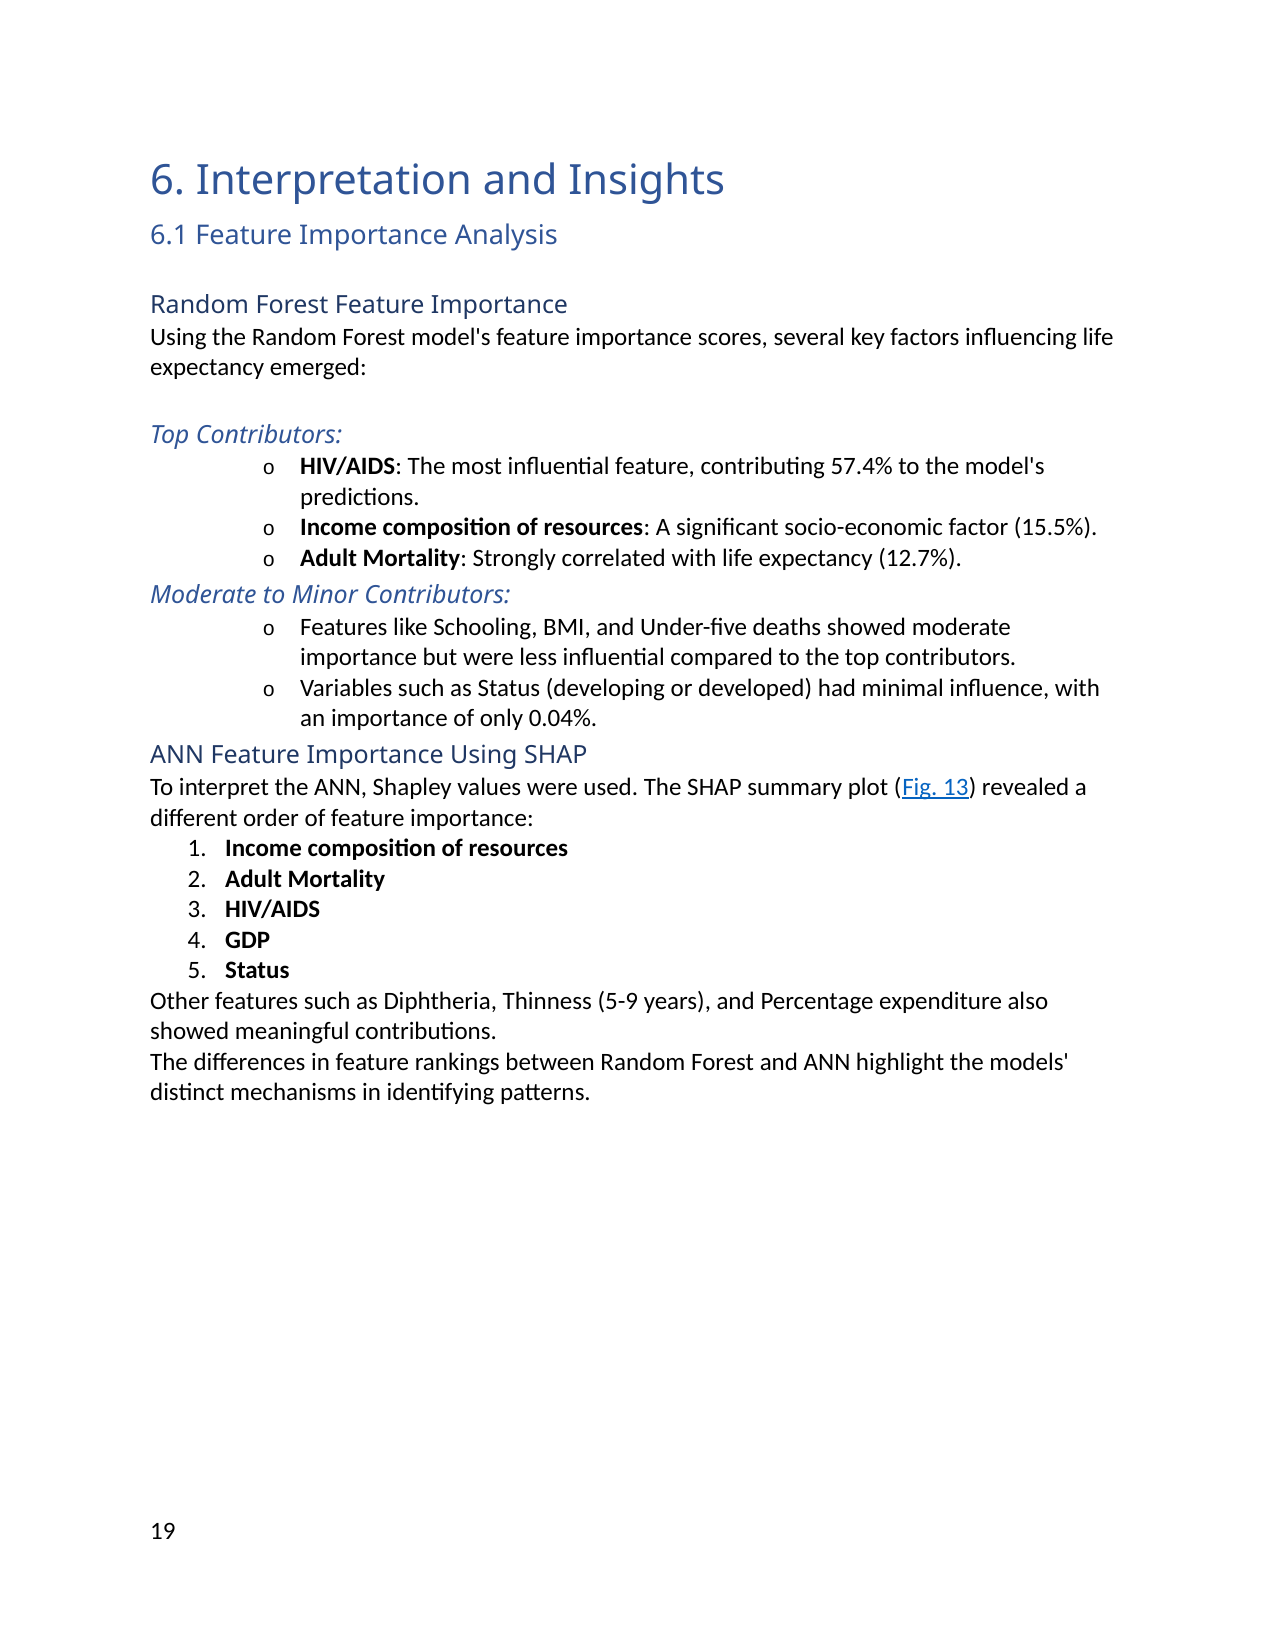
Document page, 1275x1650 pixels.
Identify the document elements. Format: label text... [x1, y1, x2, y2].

list Income composition of resources: A significant socio-economic factor (15.5%). [262, 512, 1125, 542]
subtitle Top Contributors: [150, 416, 1125, 451]
text Using the Random Forest model's feature importance scores, several key factors influencing life expectancy emerged: [150, 321, 1125, 382]
text To interpret the ANN, Shapley values were used. The SHAP summary plot (Fig. 13) revealed a different order of feature importance: [150, 771, 1125, 832]
list Features like Schooling, BMI, and Under-five deaths showed moderate importance but were less influential compared to the top contributors. [262, 611, 1125, 672]
list HIV/AIDS: The most influential feature, contributing 57.4% to the model's predictions. [262, 451, 1125, 512]
list Status [187, 954, 1125, 985]
list Adult Mortality: Strongly correlated with life expectancy (12.7%). [262, 542, 1125, 573]
list HIV/AIDS [187, 893, 1125, 924]
subtitle 6. Interpretation and Insights [150, 150, 1125, 207]
subtitle ANN Feature Importance Using SHAP [150, 737, 1125, 771]
list Variables such as Status (developing or developed) had minimal influence, with an importance of only 0.04%. [262, 672, 1125, 733]
subtitle 6.1 Feature Importance Analysis [150, 215, 1125, 252]
list Adult Mortality [187, 863, 1125, 893]
list GDP [187, 924, 1125, 954]
subtitle Moderate to Minor Contributors: [150, 577, 1125, 611]
list Income composition of resources [187, 832, 1125, 863]
text The differences in feature rankings between Random Forest and ANN highlight the models' distinct mechanisms in identifying patterns. [150, 1046, 1125, 1107]
subtitle Random Forest Feature Importance [150, 287, 1125, 321]
text Other features such as Diphtheria, Thinness (5-9 years), and Percentage expenditure also showed meaningful contributions. [150, 985, 1125, 1046]
